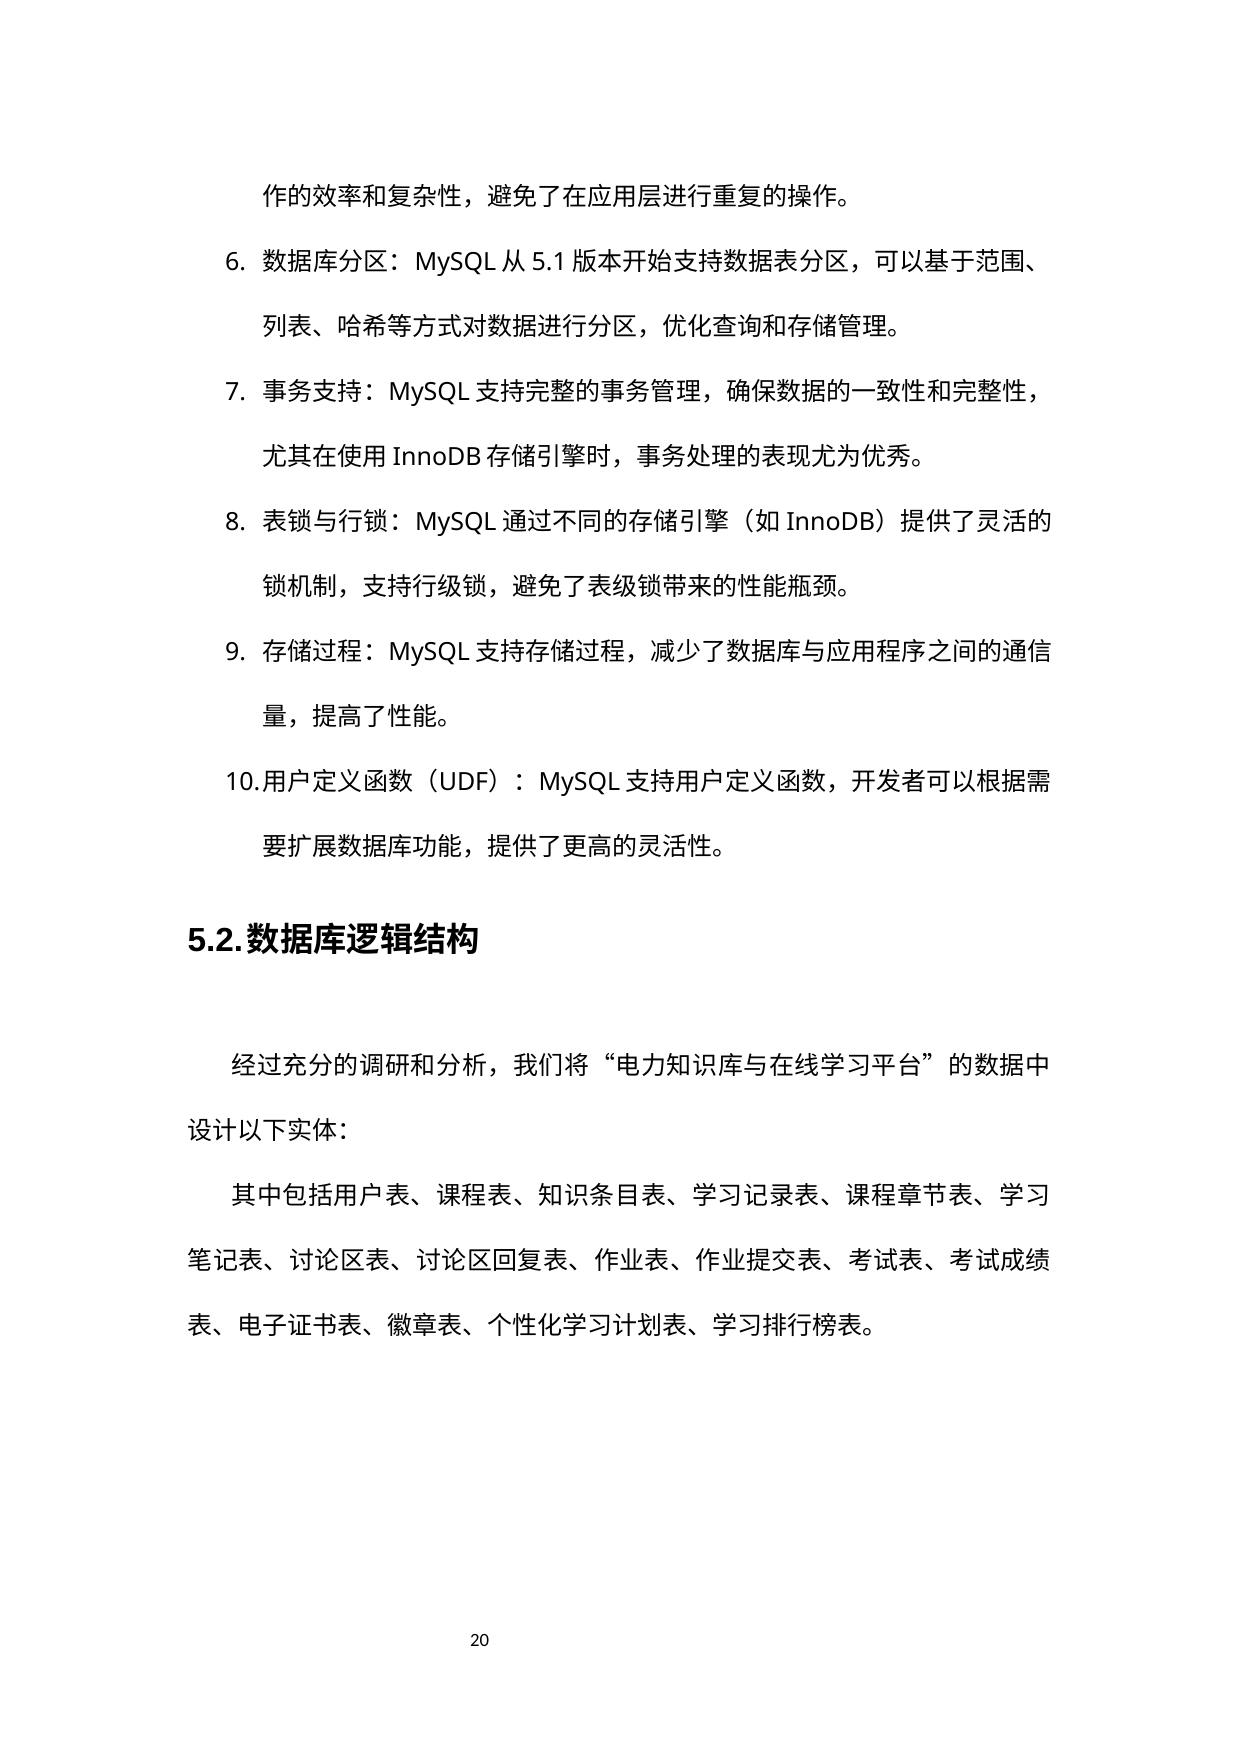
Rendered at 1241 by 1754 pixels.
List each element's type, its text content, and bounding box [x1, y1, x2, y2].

subtitle 数据库逻辑结构 [187, 904, 1053, 969]
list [225, 162, 1053, 227]
list 表锁与行锁：MySQL通过不同的存储引擎（如InnoDB）提供了灵活的锁机制，支持行级锁，避免了表级锁带来的性能瓶颈。 [225, 487, 1053, 617]
list 用户定义函数（UDF）：MySQL支持用户定义函数，开发者可以根据需要扩展数据库功能，提供了更高的灵活性。 [225, 747, 1053, 877]
list 事务支持：MySQL支持完整的事务管理，确保数据的一致性和完整性，尤其在使用InnoDB存储引擎时，事务处理的表现尤为优秀。 [225, 357, 1053, 487]
list 存储过程：MySQL支持存储过程，减少了数据库与应用程序之间的通信量，提高了性能。 [225, 617, 1053, 747]
list 数据库分区：MySQL从5.1版本开始支持数据表分区，可以基于范围、列表、哈希等方式对数据进行分区，优化查询和存储管理。 [225, 227, 1053, 357]
text 其中包括用户表、课程表、知识条目表、学习记录表、课程章节表、学习笔记表、讨论区表、讨论区回复表、作业表、作业提交表、考试表、考试成绩表、电子证书表、徽章表、个性化学习计划表、学习排行榜表。 [187, 1161, 1053, 1356]
text 经过充分的调研和分析，我们将“电力知识库与在线学习平台”的数据中设计以下实体： [187, 1031, 1053, 1161]
